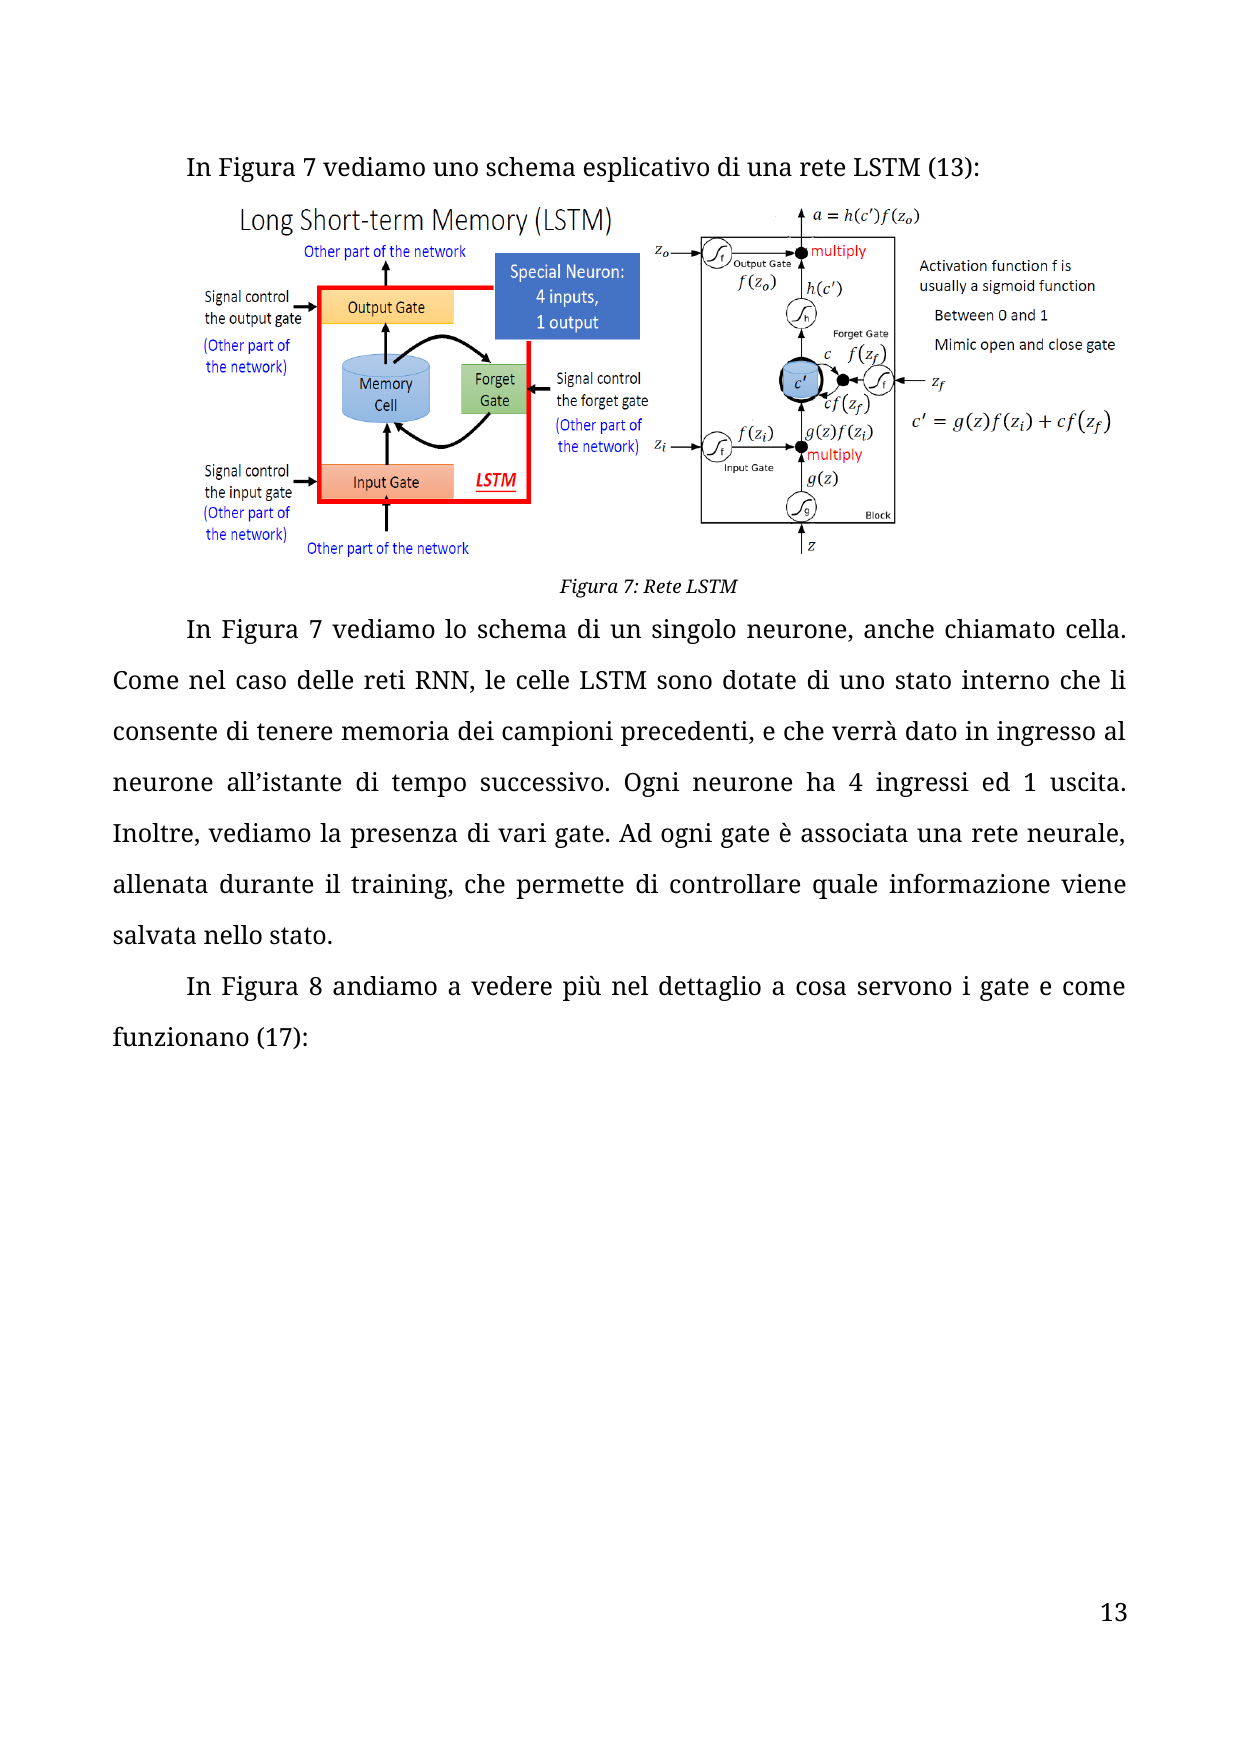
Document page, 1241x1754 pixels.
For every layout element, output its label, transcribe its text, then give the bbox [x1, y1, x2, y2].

picture [196, 201, 1118, 557]
text In Figura 8 andiamo a vedere più nel dettaglio a cosa servono i gate e come funzionano (17): [112, 969, 1128, 1054]
text In Figura 7 vediamo uno schema esplicativo di una rete LSTM (13): [112, 150, 1128, 184]
text Figura 7: Rete LSTM [112, 573, 1128, 599]
text In Figura 7 vediamo lo schema di un singolo neurone, anche chiamato cella. Come nel caso delle reti RNN, le celle LSTM sono dotate di uno stato interno che li consente di tenere memoria dei campioni precedenti, e che verrà dato in ingresso al neurone all’istante di tempo successivo. Ogni neurone ha 4 ingressi ed 1 uscita. Inoltre, vediamo la presenza di vari gate. Ad ogni gate è associata una rete neurale, allenata durante il training, che permette di controllare quale informazione viene salvata nello stato. [112, 612, 1128, 952]
